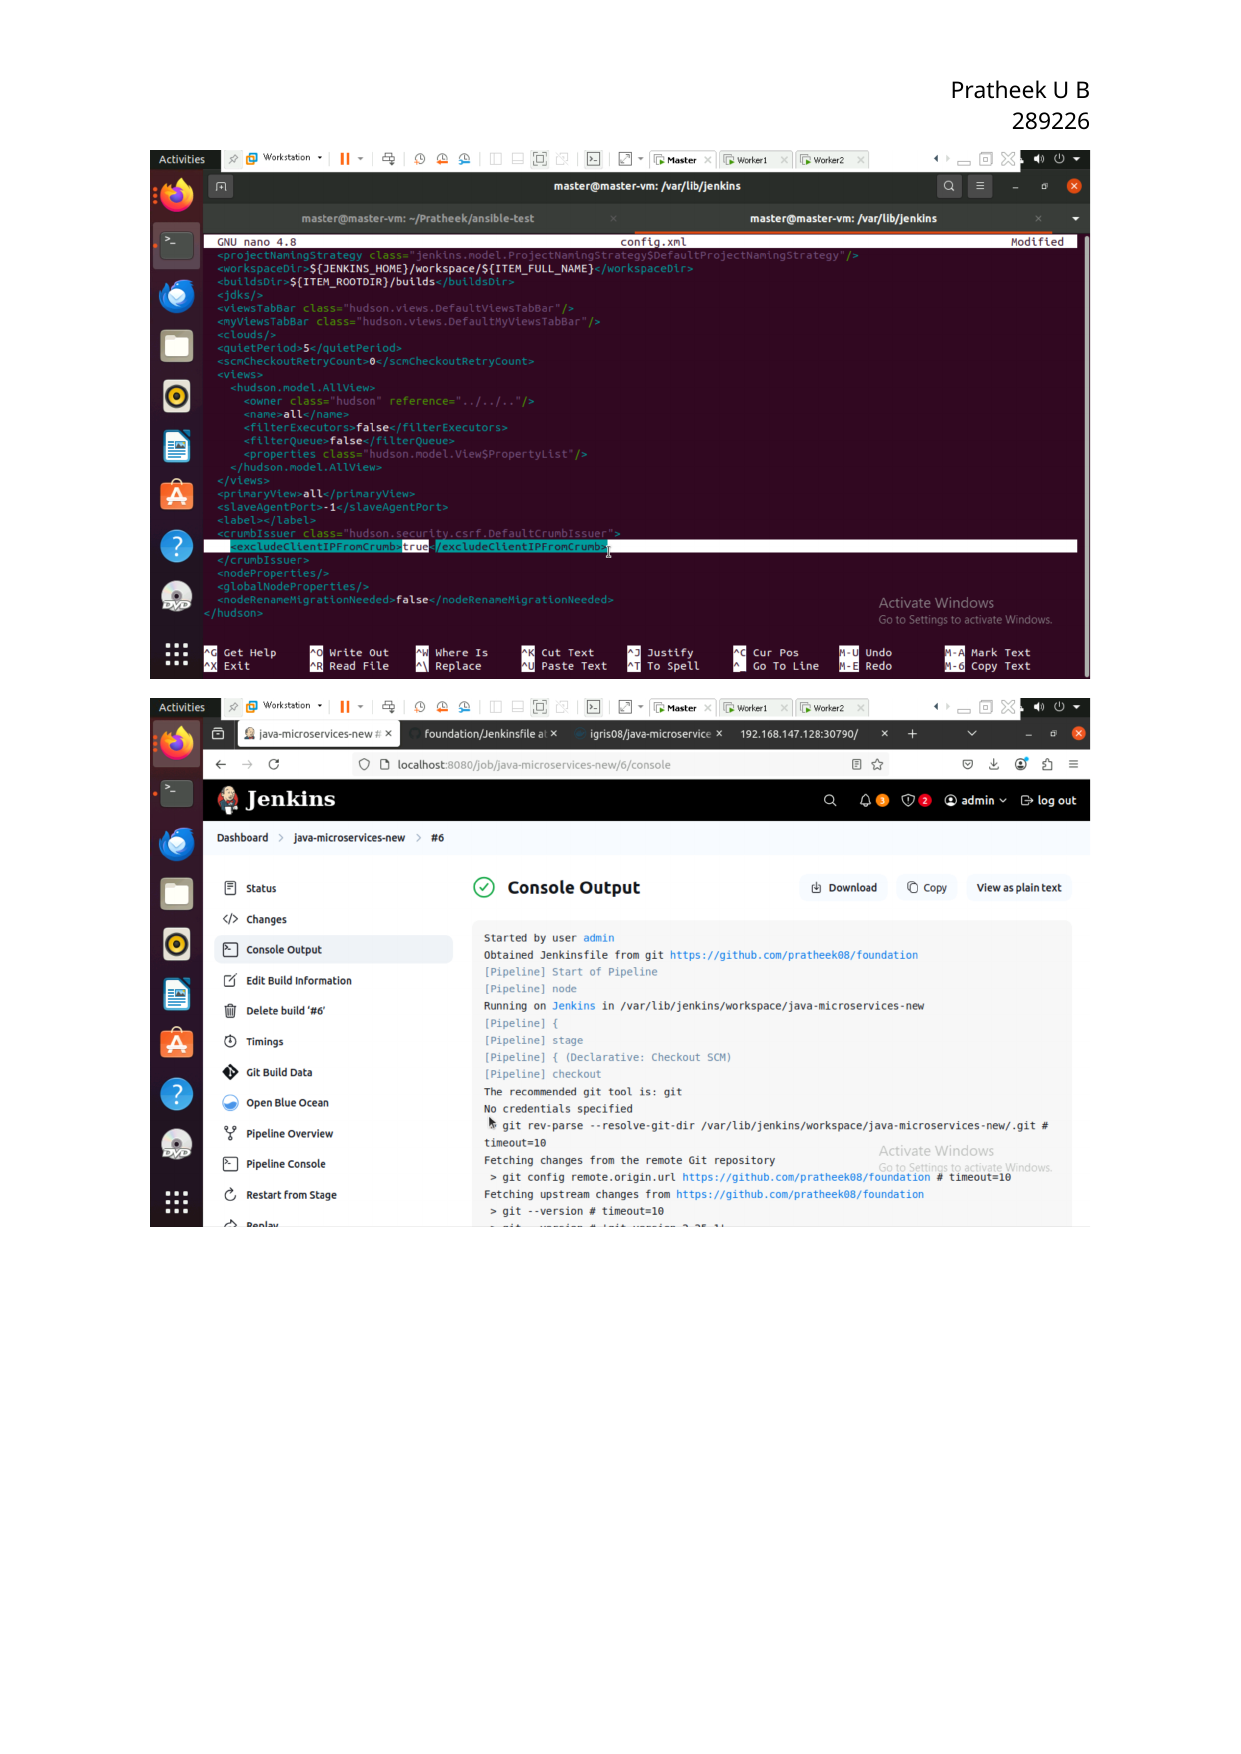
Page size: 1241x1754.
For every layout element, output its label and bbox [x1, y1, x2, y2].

picture [150, 698, 1091, 1227]
picture [150, 150, 1091, 679]
